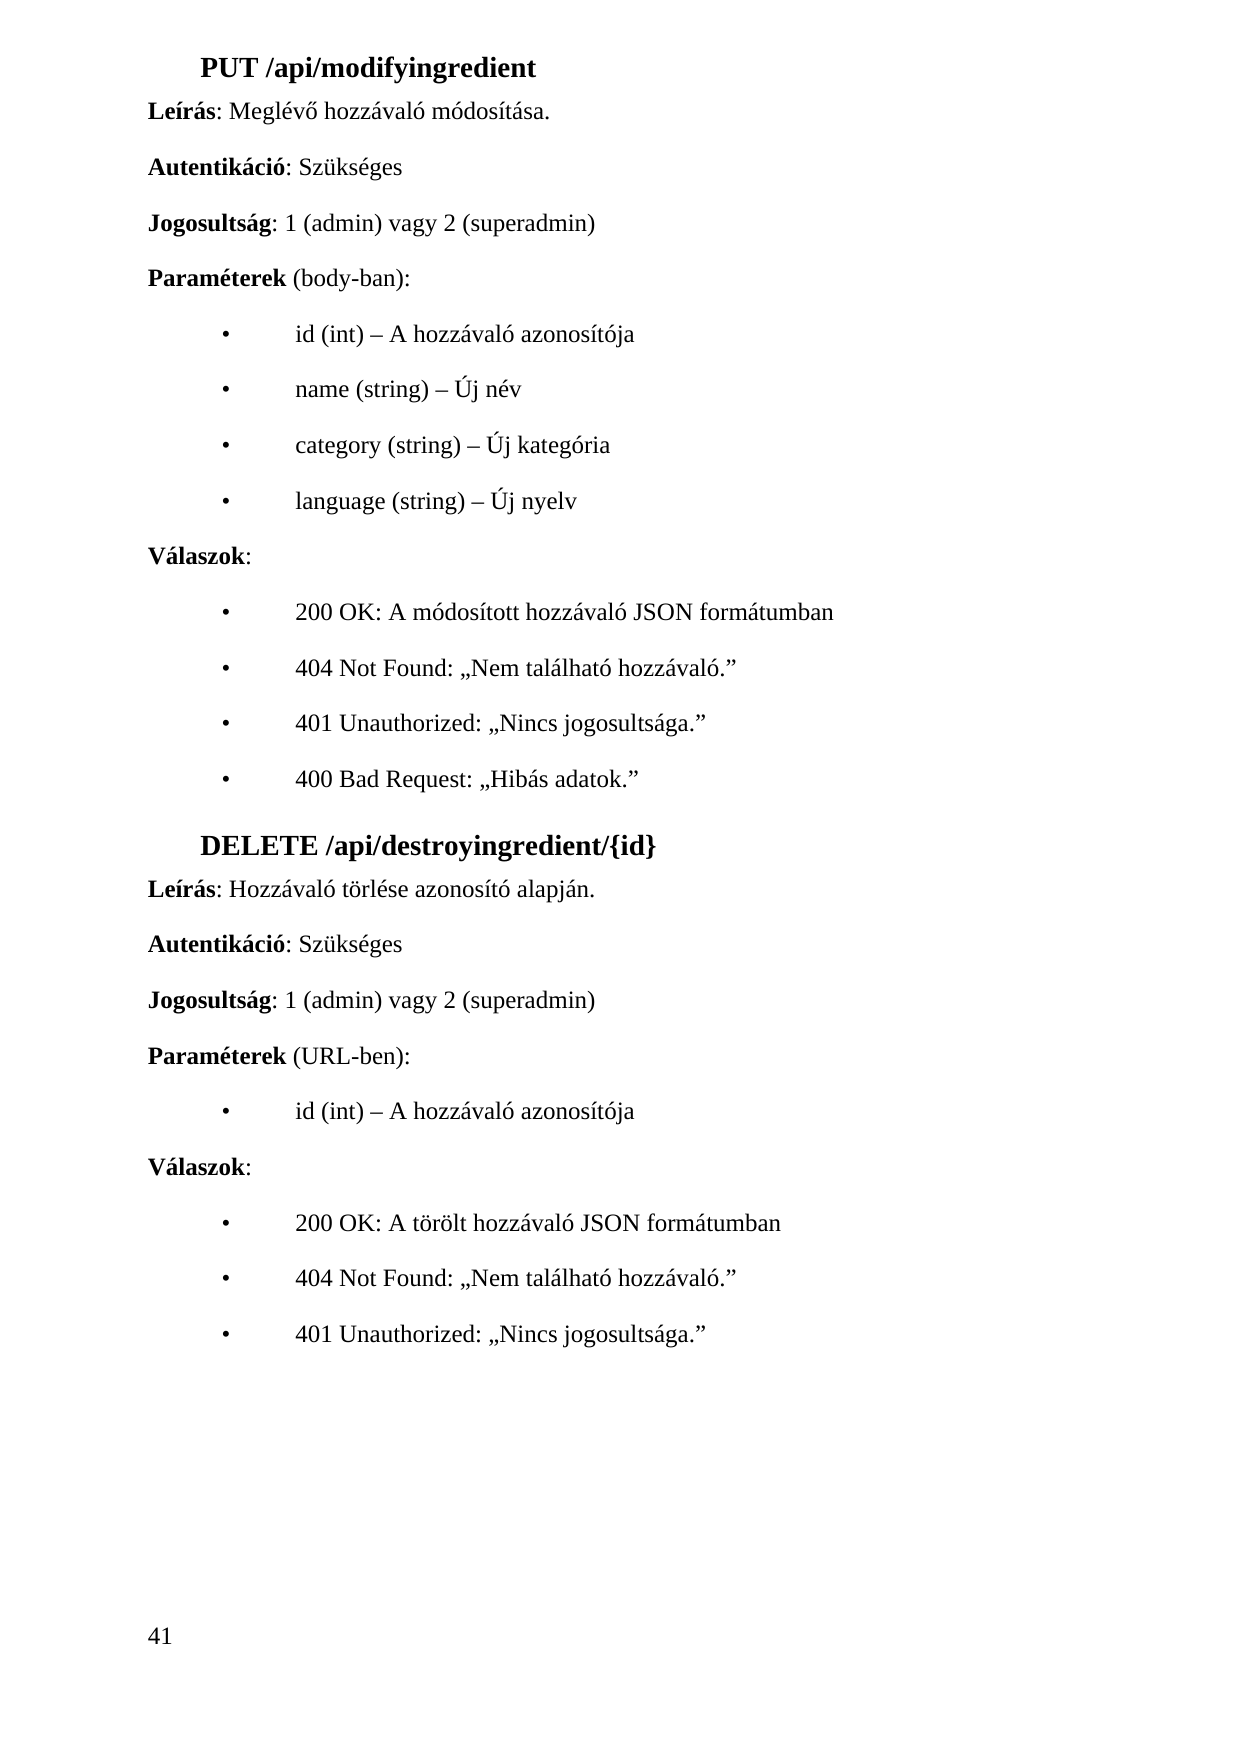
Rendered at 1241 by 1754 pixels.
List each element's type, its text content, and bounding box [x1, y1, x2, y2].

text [148, 1319, 1093, 1348]
text Válaszok: [148, 1152, 1093, 1181]
text • name (string) – Új név [148, 374, 1093, 403]
text • 404 Not Found: „Nem található hozzávaló.” [148, 1263, 1093, 1292]
text Paraméterek (URL-ben): [148, 1041, 1093, 1069]
text Leírás: Meglévő hozzávaló módosítása. [148, 96, 1093, 125]
text • category (string) – Új kategória [148, 430, 1093, 459]
text • 404 Not Found: „Nem található hozzávaló.” [148, 653, 1093, 681]
text • language (string) – Új nyelv [148, 486, 1093, 514]
text Autentikáció: Szükséges [148, 929, 1093, 958]
text • 200 OK: A törölt hozzávaló JSON formátumban [148, 1208, 1093, 1236]
text Jogosultság: 1 (admin) vagy 2 (superadmin) [148, 208, 1093, 236]
text • id (int) – A hozzávaló azonosítója [148, 1096, 1093, 1125]
list PUT /api/modifyingredient [148, 50, 1093, 84]
text • id (int) – A hozzávaló azonosítója [148, 319, 1093, 348]
text • 200 OK: A módosított hozzávaló JSON formátumban [148, 597, 1093, 626]
text Jogosultság: 1 (admin) vagy 2 (superadmin) [148, 985, 1093, 1014]
text • 401 Unauthorized: „Nincs jogosultsága.” [148, 708, 1093, 737]
list DELETE /api/destroyingredient/{id} [148, 828, 1093, 861]
text Leírás: Hozzávaló törlése azonosító alapján. [148, 874, 1093, 903]
text Autentikáció: Szükséges [148, 152, 1093, 181]
text Válaszok: [148, 541, 1093, 570]
text Paraméterek (body-ban): [148, 263, 1093, 292]
text • 400 Bad Request: „Hibás adatok.” [148, 764, 1093, 793]
